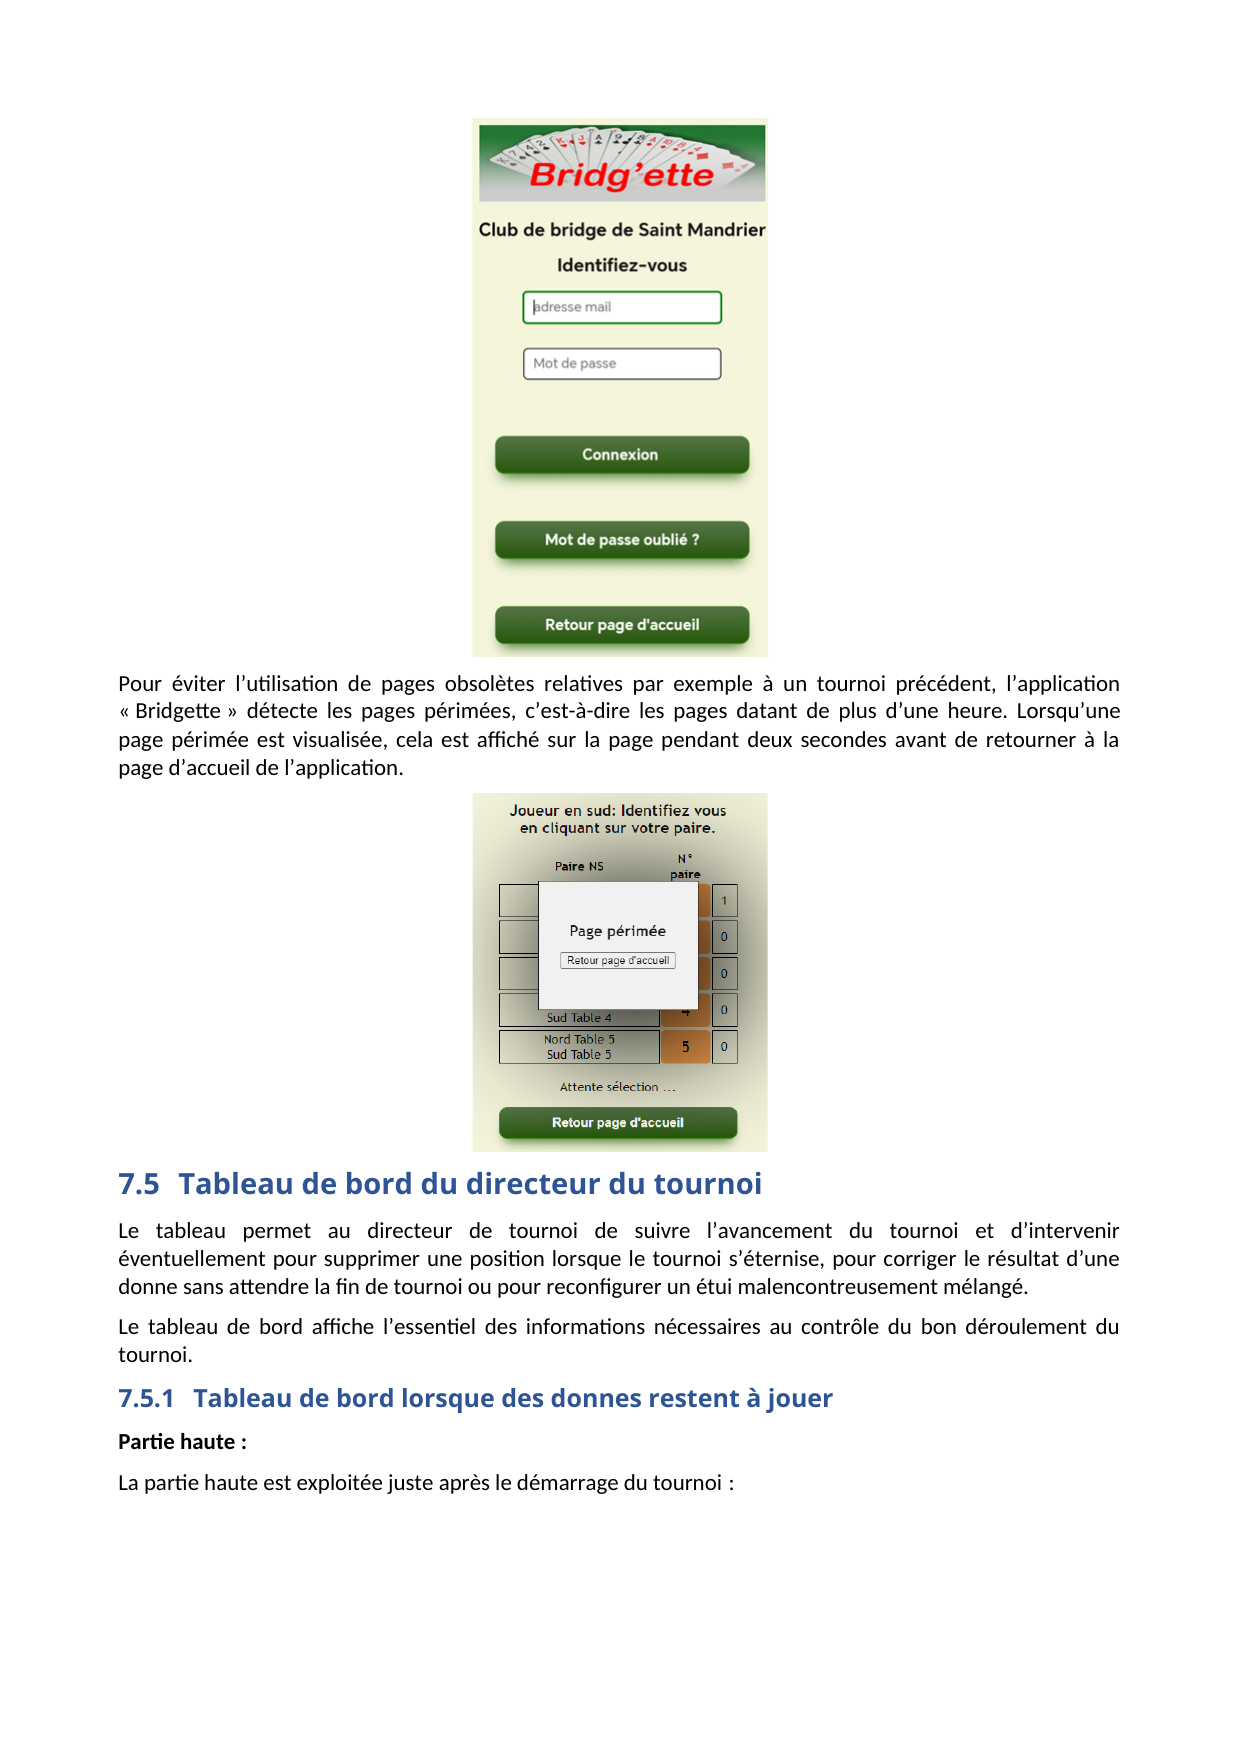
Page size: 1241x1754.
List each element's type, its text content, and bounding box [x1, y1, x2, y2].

text Le tableau de bord affiche l’essentiel des informations nécessaires au contrôle du bon déroulement du tournoi. [118, 1312, 1122, 1368]
picture [472, 118, 769, 657]
picture [472, 793, 768, 1152]
subtitle Tableau de bord lorsque des donnes restent à jouer [118, 1381, 1122, 1415]
text Le tableau permet au directeur de tournoi de suivre l’avancement du tournoi et d’intervenir éventuellement pour supprimer une position lorsque le tournoi s’éternise, pour corriger le résultat d’une donne sans attendre la fin de tournoi ou pour reconfigurer un étui malencontreusement mélangé. [118, 1216, 1122, 1300]
text Partie haute : [118, 1427, 1122, 1456]
text Pour éviter l’utilisation de pages obsolètes relatives par exemple à un tournoi précédent, l’application « Bridgette » détecte les pages périmées, c’est-à-dire les pages datant de plus d’une heure. Lorsqu’une page périmée est visualisée, cela est affiché sur la page pendant deux secondes avant de retourner à la page d’accueil de l’application. [118, 669, 1122, 781]
subtitle Tableau de bord du directeur du tournoi [118, 1164, 1122, 1203]
text La partie haute est exploitée juste après le démarrage du tournoi : [118, 1468, 1122, 1496]
